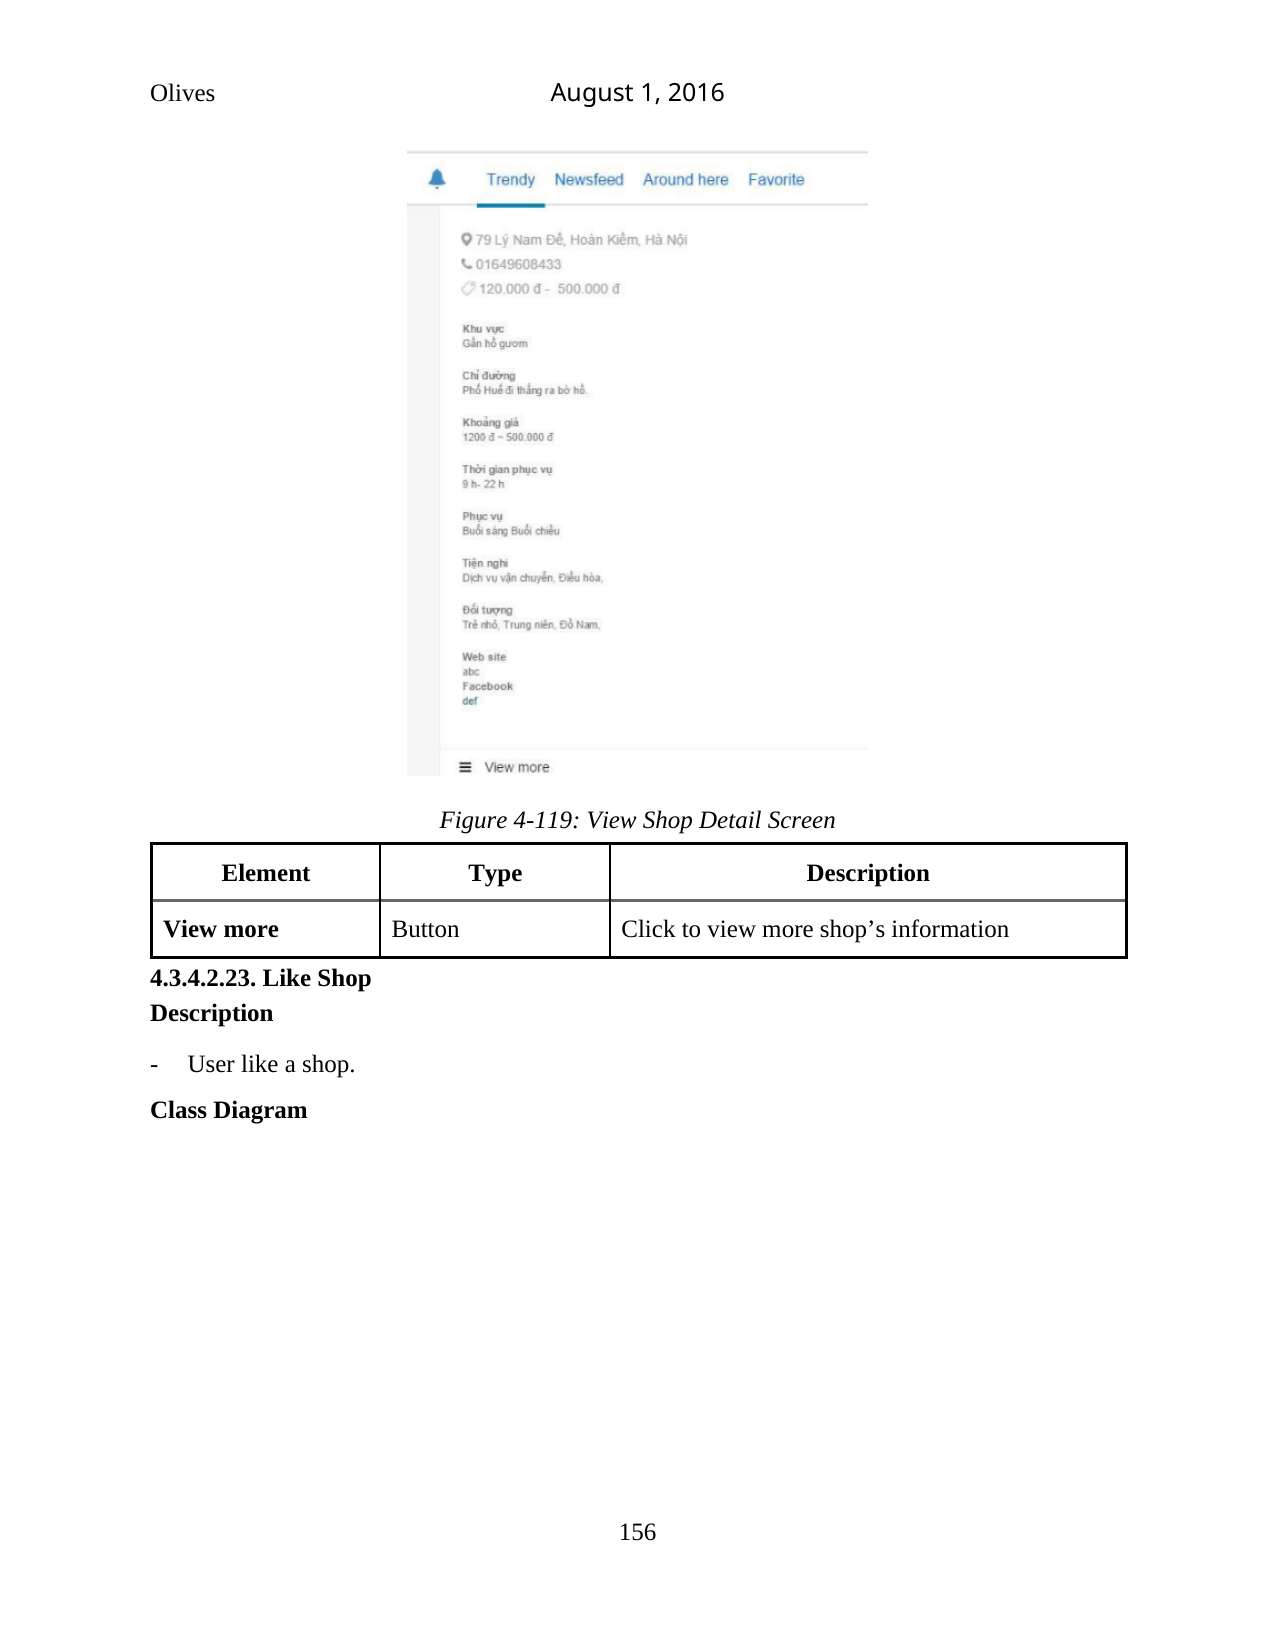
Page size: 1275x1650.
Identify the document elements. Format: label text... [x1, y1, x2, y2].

subtitle Class Diagram [150, 1095, 1125, 1123]
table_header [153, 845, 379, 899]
subtitle 4.3.4.2.23. Like Shop [150, 963, 1125, 992]
subtitle Description [150, 998, 1125, 1027]
list User like a shop. [150, 1044, 1125, 1080]
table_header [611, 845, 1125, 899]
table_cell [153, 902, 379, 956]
picture [407, 150, 868, 776]
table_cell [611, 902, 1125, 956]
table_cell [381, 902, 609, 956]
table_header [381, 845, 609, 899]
